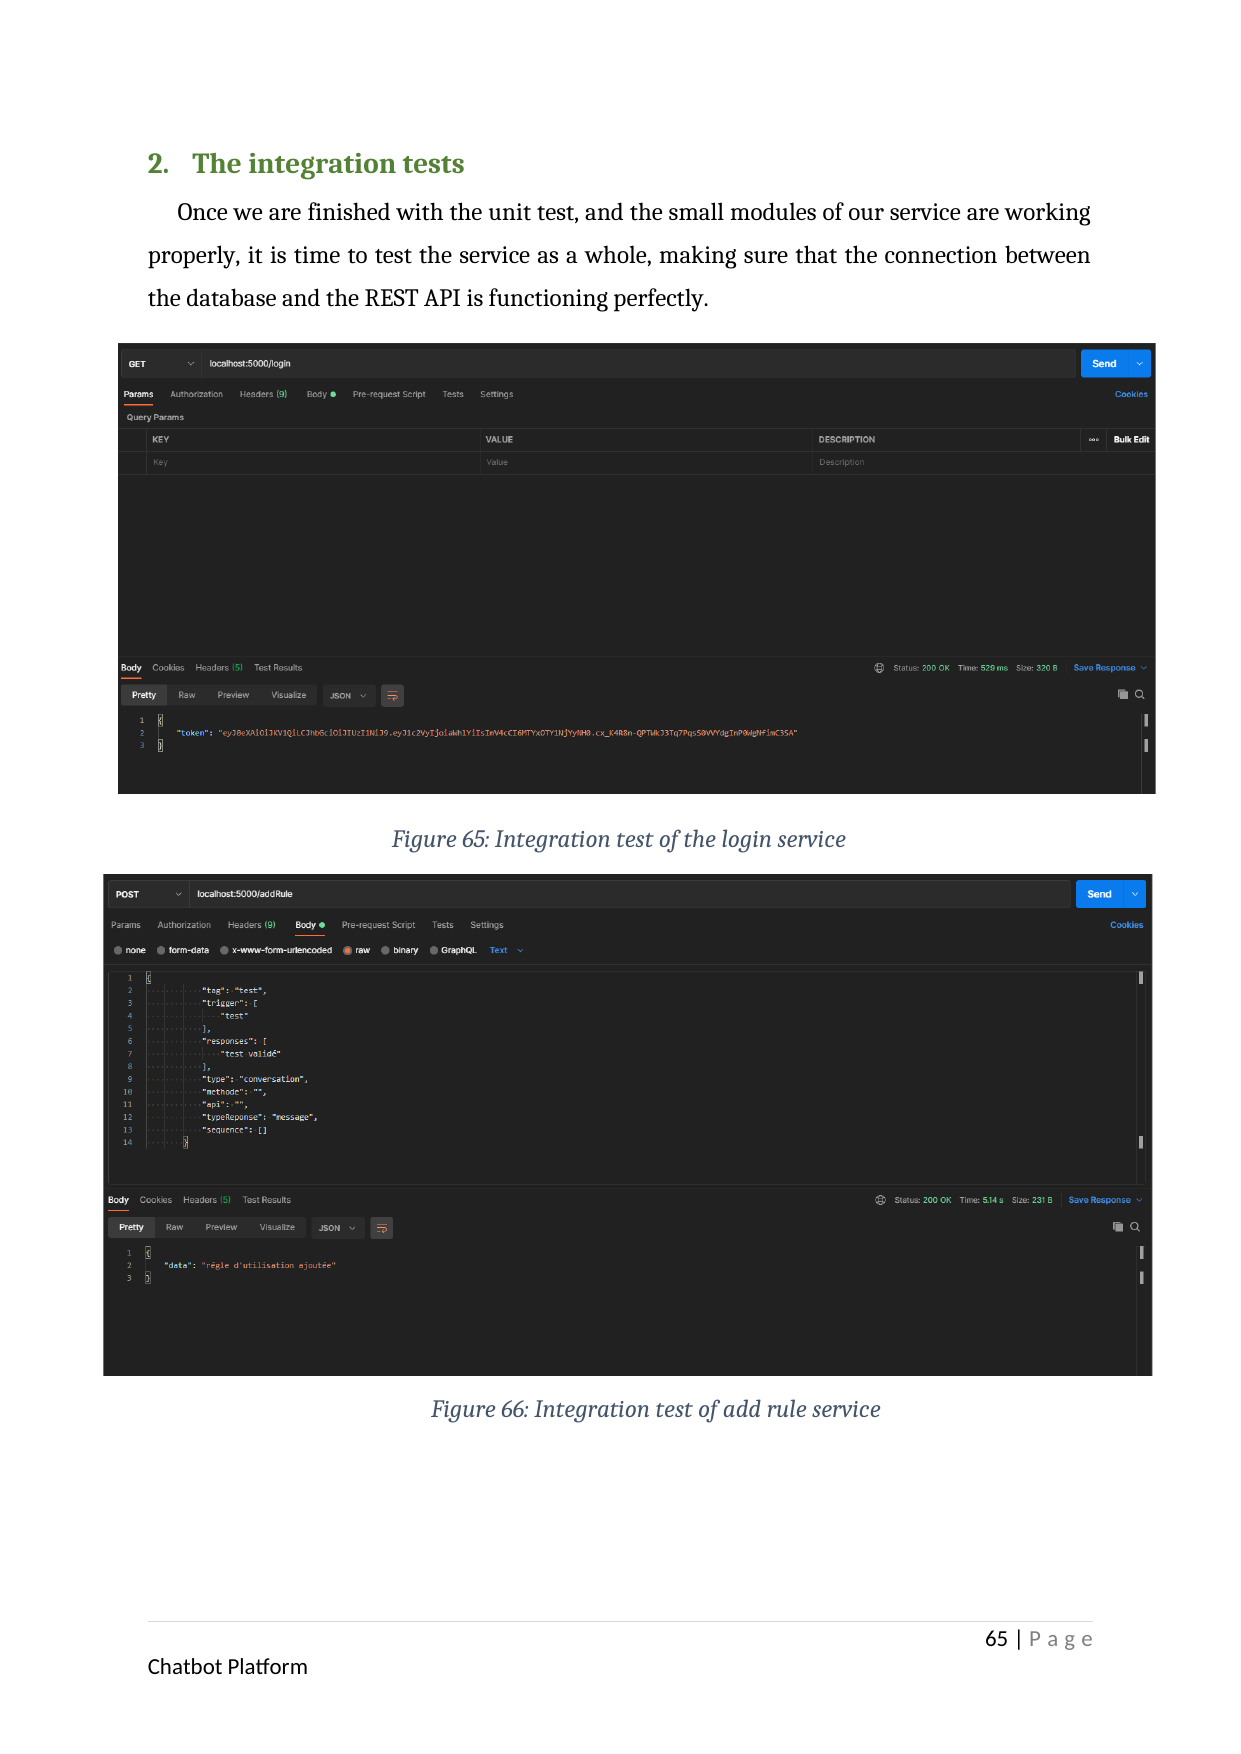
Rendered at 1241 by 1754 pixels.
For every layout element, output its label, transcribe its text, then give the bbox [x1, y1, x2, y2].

picture [118, 343, 1156, 794]
text Figure 66: Integration test of add rule service [148, 1394, 1093, 1423]
picture [103, 874, 1153, 1376]
subtitle The integration tests [148, 148, 1093, 181]
text Figure 65: Integration test of the login service [148, 824, 1093, 853]
text Once we are finished with the unit test, and the small modules of our service are working properly, it is time to test the service as a whole, making sure that the connection between the database and the REST API is functioning perfectly. [148, 198, 1093, 313]
